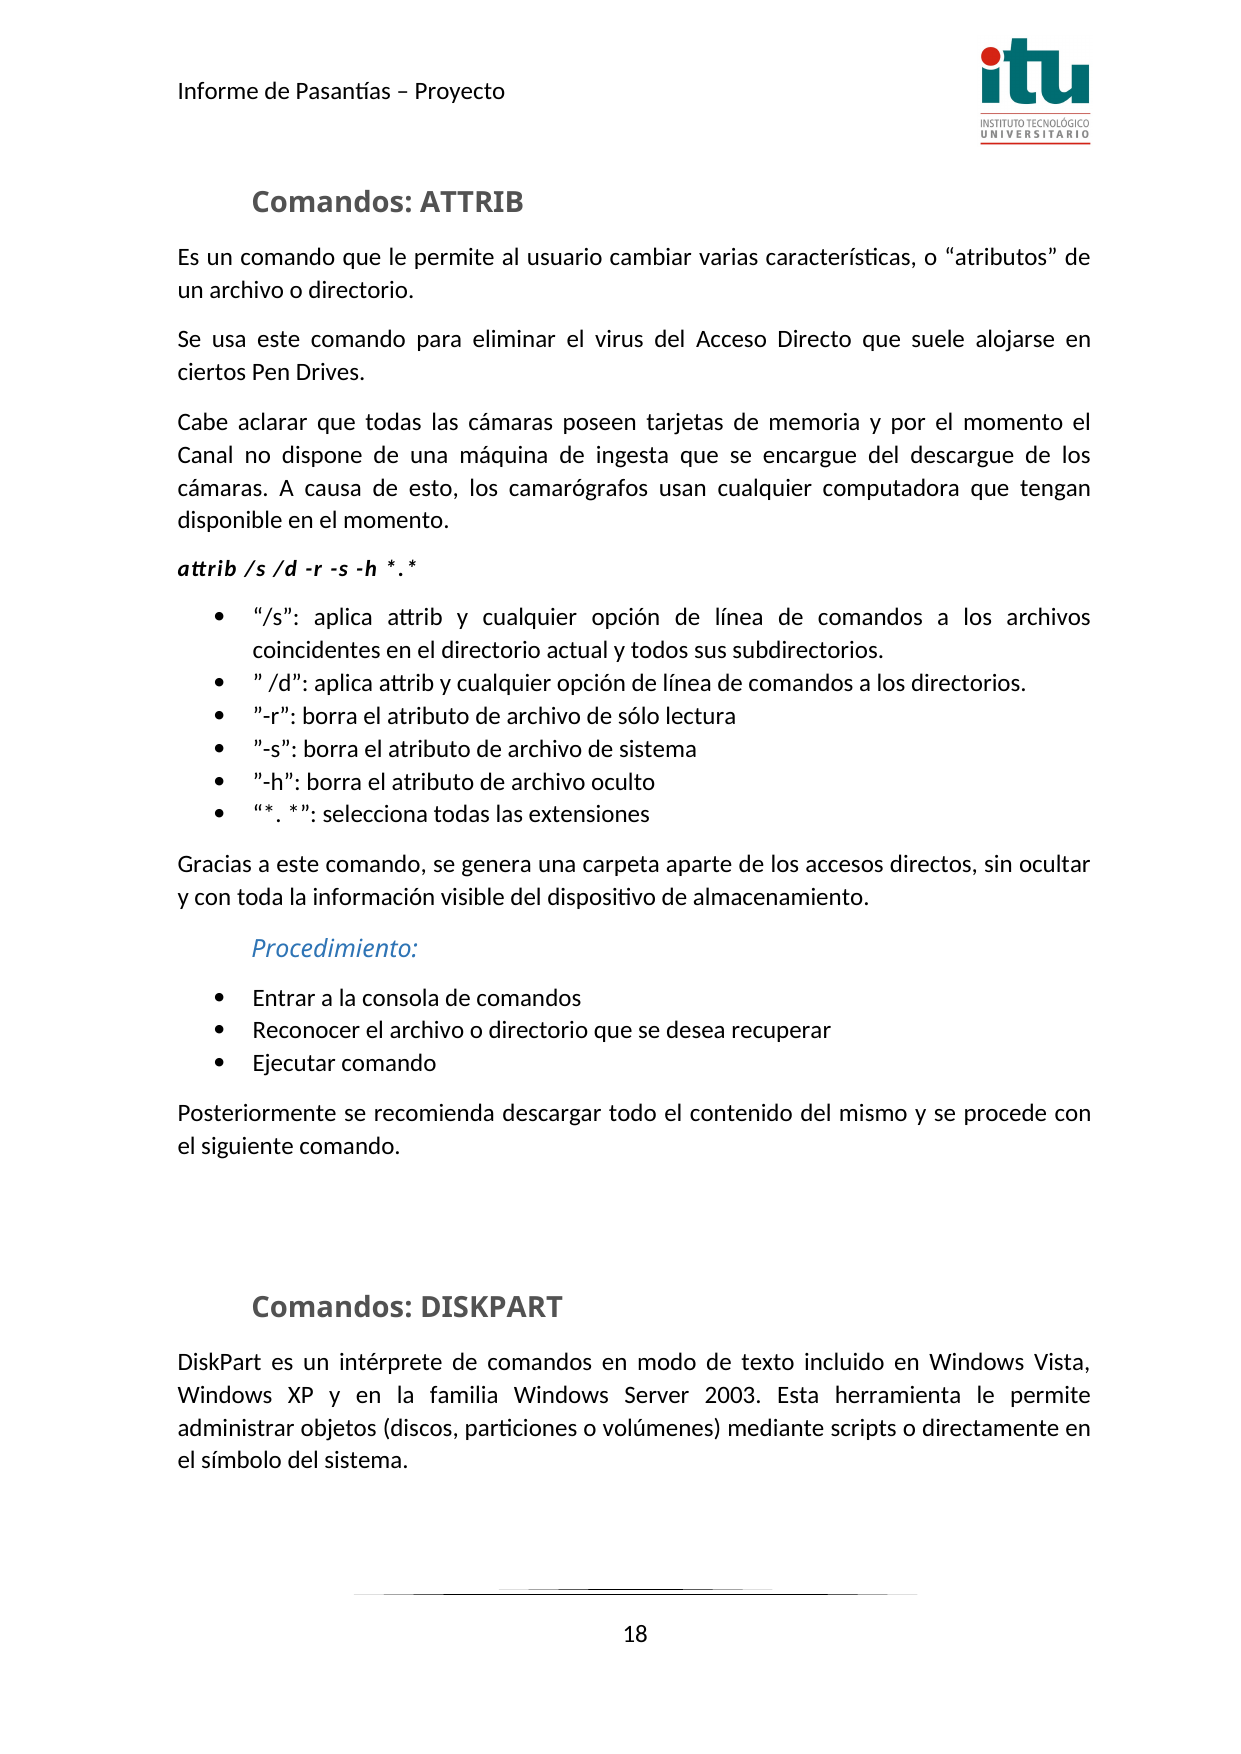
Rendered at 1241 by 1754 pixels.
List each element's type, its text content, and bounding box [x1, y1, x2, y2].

list “*. *”: selecciona todas las extensiones [215, 798, 1092, 829]
subtitle Comandos: ATTRIB [251, 181, 1092, 221]
subtitle Comandos: DISKPART [251, 1286, 1092, 1326]
list ” /d”: aplica attrib y cualquier opción de línea de comandos a los directorios. [215, 667, 1092, 697]
list Reconocer el archivo o directorio que se desea recuperar [215, 1014, 1092, 1045]
list “/s”: aplica attrib y cualquier opción de línea de comandos a los archivos coincidentes en el directorio actual y todos sus subdirectorios. [215, 601, 1092, 664]
list ”-r”: borra el atributo de archivo de sólo lectura [215, 700, 1092, 730]
list ”-h”: borra el atributo de archivo oculto [215, 766, 1092, 796]
text Es un comando que le permite al usuario cambiar varias características, o “atributos” de un archivo o directorio. [177, 241, 1092, 304]
list ”-s”: borra el atributo de archivo de sistema [215, 733, 1092, 763]
text DiskPart es un intérprete de comandos en modo de texto incluido en Windows Vista, Windows XP y en la familia Windows Server 2003. Esta herramienta le permite administrar objetos (discos, particiones o volúmenes) mediante scripts o directamente en el símbolo del sistema. [177, 1346, 1092, 1475]
subtitle Procedimiento: [251, 931, 1092, 965]
text Gracias a este comando, se genera una carpeta aparte de los accesos directos, sin ocultar y con toda la información visible del dispositivo de almacenamiento. [177, 848, 1092, 912]
subtitle attrib /s /d -r -s -h *.* [177, 554, 1092, 582]
picture [977, 35, 1093, 147]
list Entrar a la consola de comandos [215, 982, 1092, 1012]
text Posteriormente se recomienda descargar todo el contenido del mismo y se procede con el siguiente comando. [177, 1097, 1092, 1161]
list Ejecutar comando [215, 1047, 1092, 1078]
text Se usa este comando para eliminar el virus del Acceso Directo que suele alojarse en ciertos Pen Drives. [177, 323, 1092, 387]
text Cabe aclarar que todas las cámaras poseen tarjetas de memoria y por el momento el Canal no dispone de una máquina de ingesta que se encargue del descargue de los cámaras. A causa de esto, los camarógrafos usan cualquier computadora que tengan disponible en el momento. [177, 406, 1092, 535]
